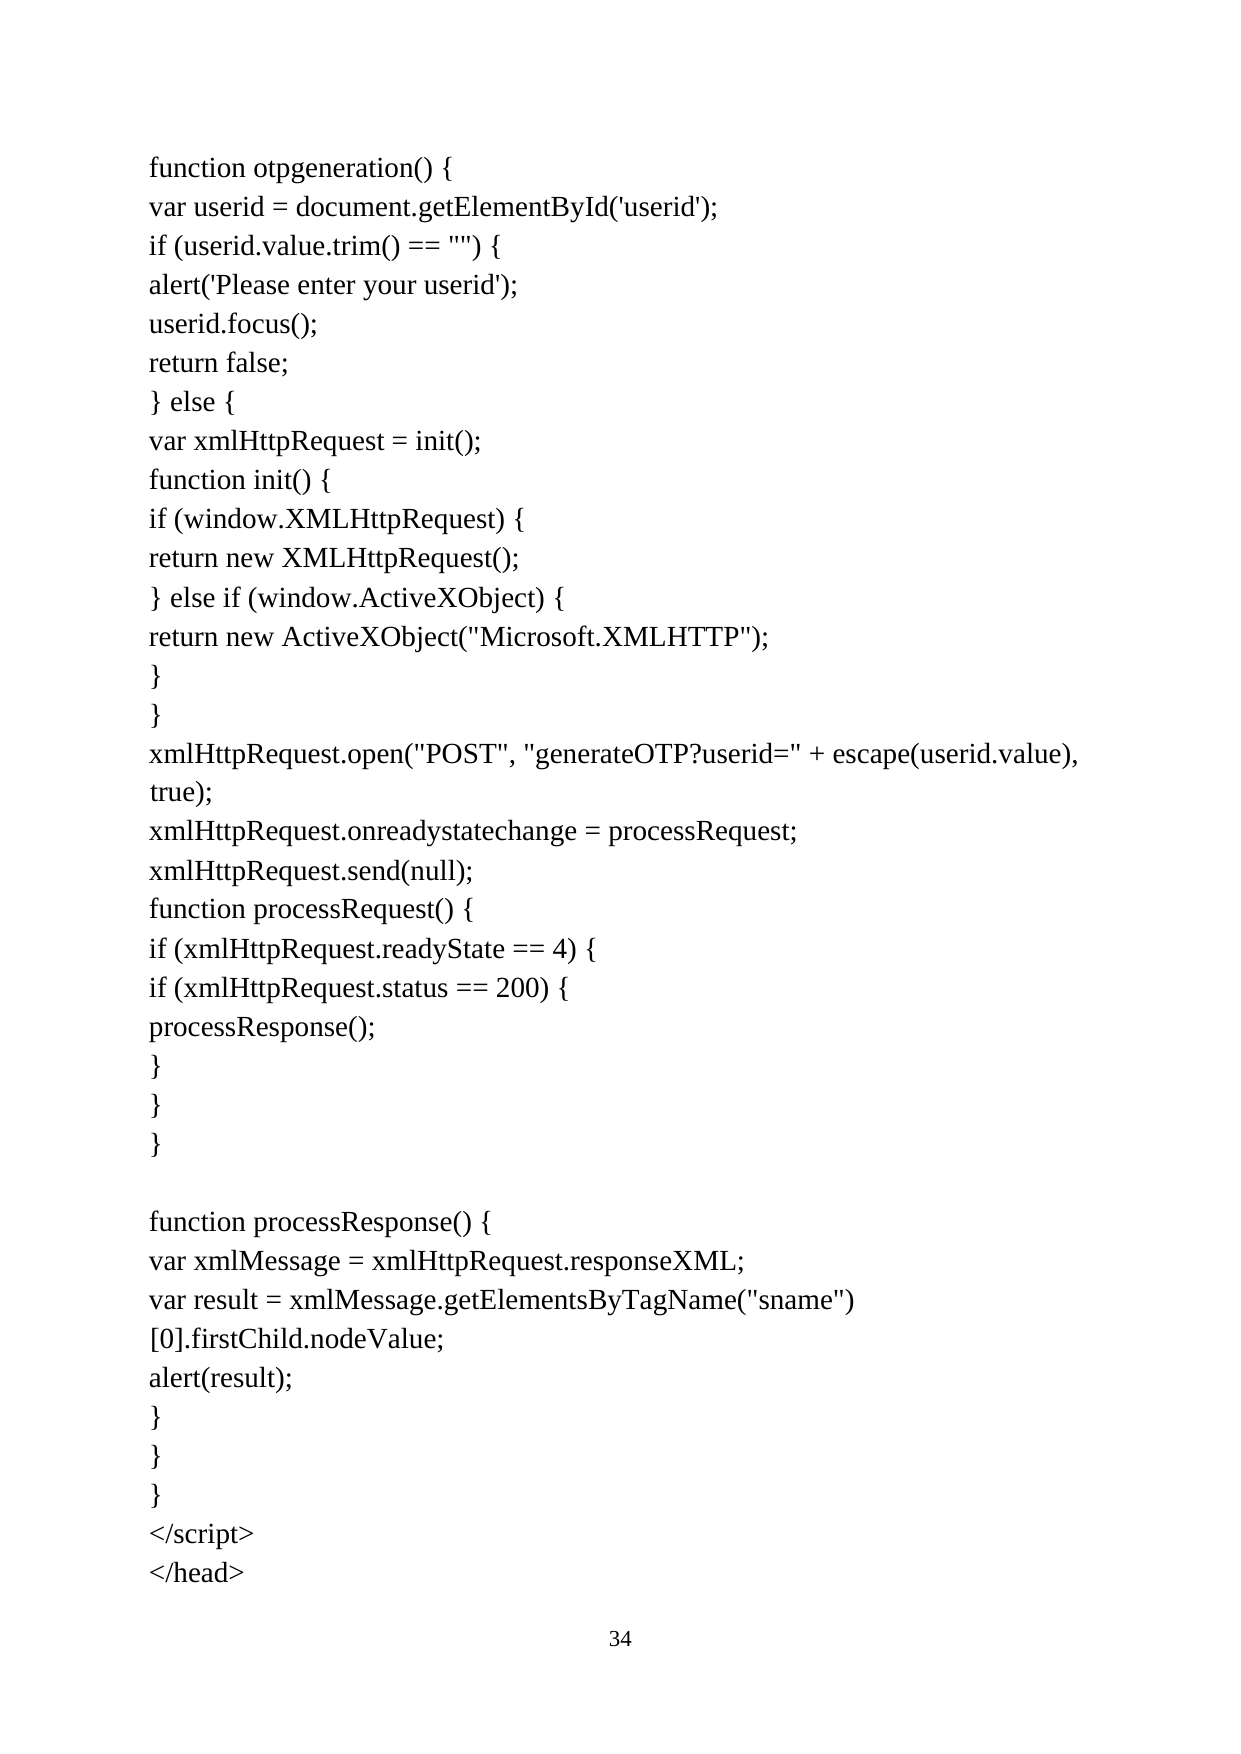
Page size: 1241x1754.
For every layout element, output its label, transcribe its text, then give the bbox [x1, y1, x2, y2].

text } [149, 1048, 1090, 1081]
text return new XMLHttpRequest(); [149, 541, 1090, 574]
text function otpgeneration() { [149, 150, 1090, 183]
text var result = xmlMessage.getElementsByTagName("sname")[0].firstChild.nodeValue; [149, 1282, 1090, 1354]
text if (xmlHttpRequest.status == 200) { [149, 970, 1090, 1003]
text function processResponse() { [149, 1204, 1090, 1238]
text alert(result); [149, 1360, 1090, 1393]
text </head> [149, 1555, 1090, 1589]
text function processRequest() { [149, 892, 1090, 925]
text } [149, 1438, 1090, 1472]
text } [149, 1087, 1090, 1121]
text } [149, 1399, 1090, 1432]
text if (xmlHttpRequest.readyState == 4) { [149, 931, 1090, 964]
text var xmlMessage = xmlHttpRequest.responseXML; [149, 1243, 1090, 1277]
text xmlHttpRequest.open("POST", "generateOTP?userid=" + escape(userid.value), true); [149, 736, 1090, 808]
text processResponse(); [149, 1009, 1090, 1042]
text xmlHttpRequest.onreadystatechange = processRequest; [149, 813, 1090, 847]
text alert('Please enter your userid'); [149, 267, 1090, 301]
text function init() { [149, 462, 1090, 496]
text </script> [149, 1516, 1090, 1550]
text userid.focus(); [149, 306, 1090, 340]
text } [149, 697, 1090, 730]
text } [149, 1126, 1090, 1159]
text xmlHttpRequest.send(null); [149, 853, 1090, 886]
text return false; [149, 345, 1090, 379]
text } [149, 658, 1090, 691]
text } else if (window.ActiveXObject) { [149, 580, 1090, 613]
text } [149, 1477, 1090, 1511]
text } else { [149, 384, 1090, 418]
text var userid = document.getElementById('userid'); [149, 189, 1090, 223]
text var xmlHttpRequest = init(); [149, 423, 1090, 457]
text if (userid.value.trim() == "") { [149, 228, 1090, 262]
text return new ActiveXObject("Microsoft.XMLHTTP"); [149, 619, 1090, 652]
text if (window.XMLHttpRequest) { [149, 502, 1090, 535]
